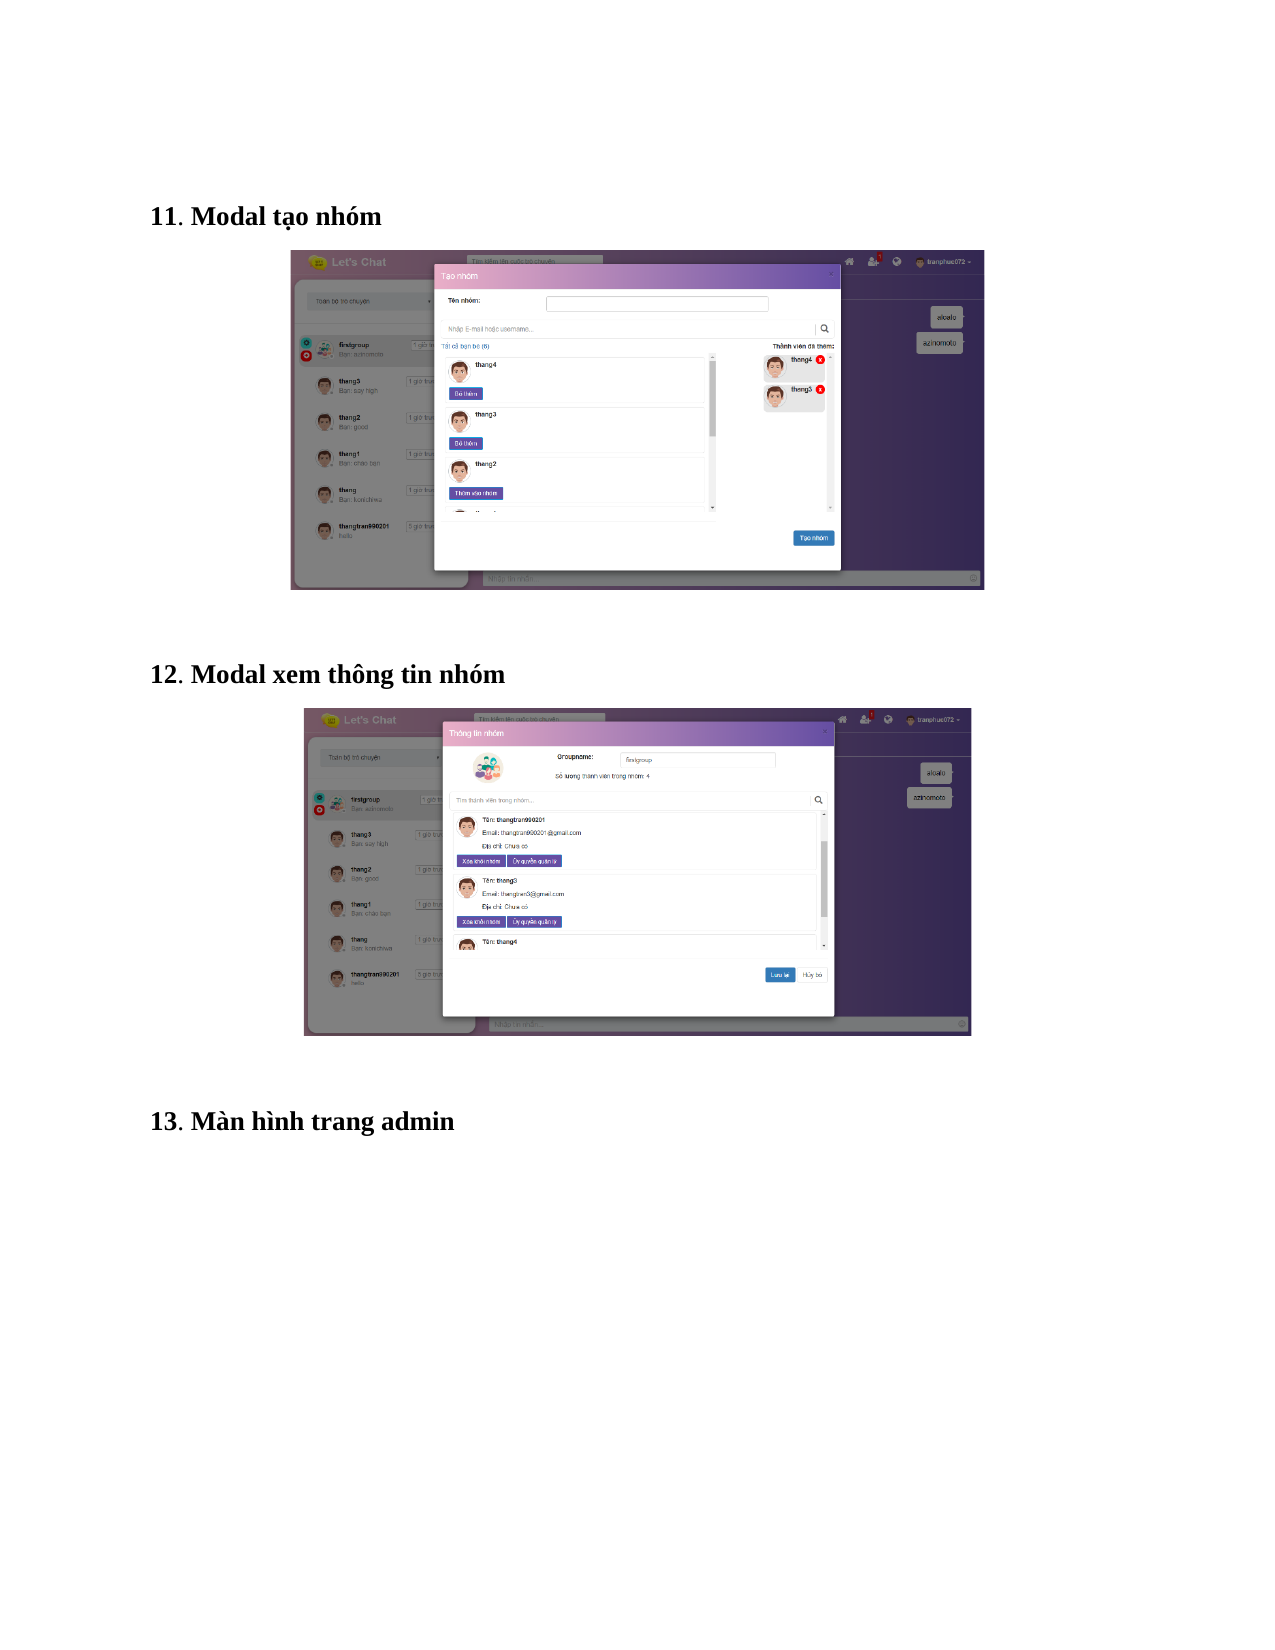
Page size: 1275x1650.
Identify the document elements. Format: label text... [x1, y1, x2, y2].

text 11. Modal tạo nhóm [150, 200, 1125, 231]
picture [290, 250, 985, 590]
text 12. Modal xem thông tin nhóm [150, 658, 1125, 689]
text 13. Màn hình trang admin [150, 1105, 1125, 1136]
picture [303, 708, 972, 1036]
